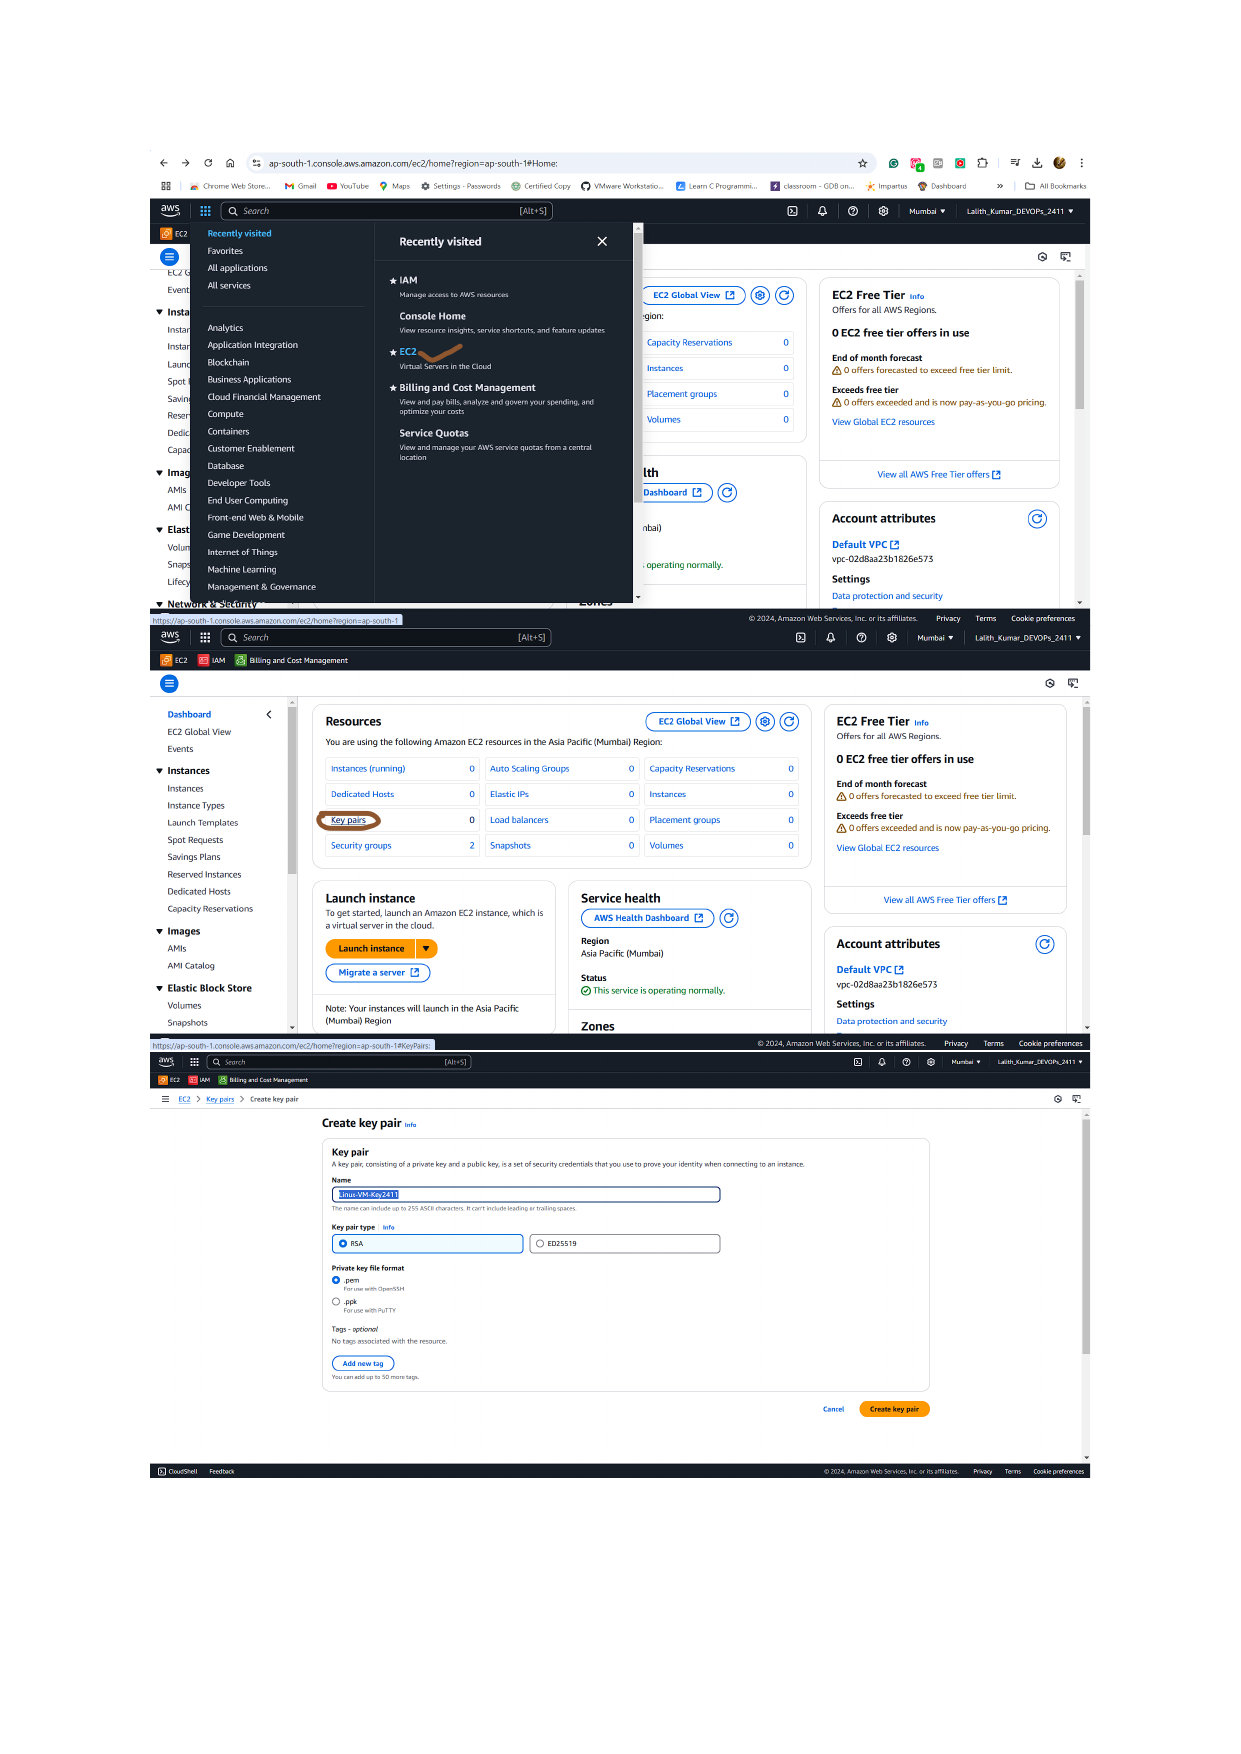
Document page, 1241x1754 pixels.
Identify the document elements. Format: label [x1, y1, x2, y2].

picture [150, 150, 1091, 1478]
